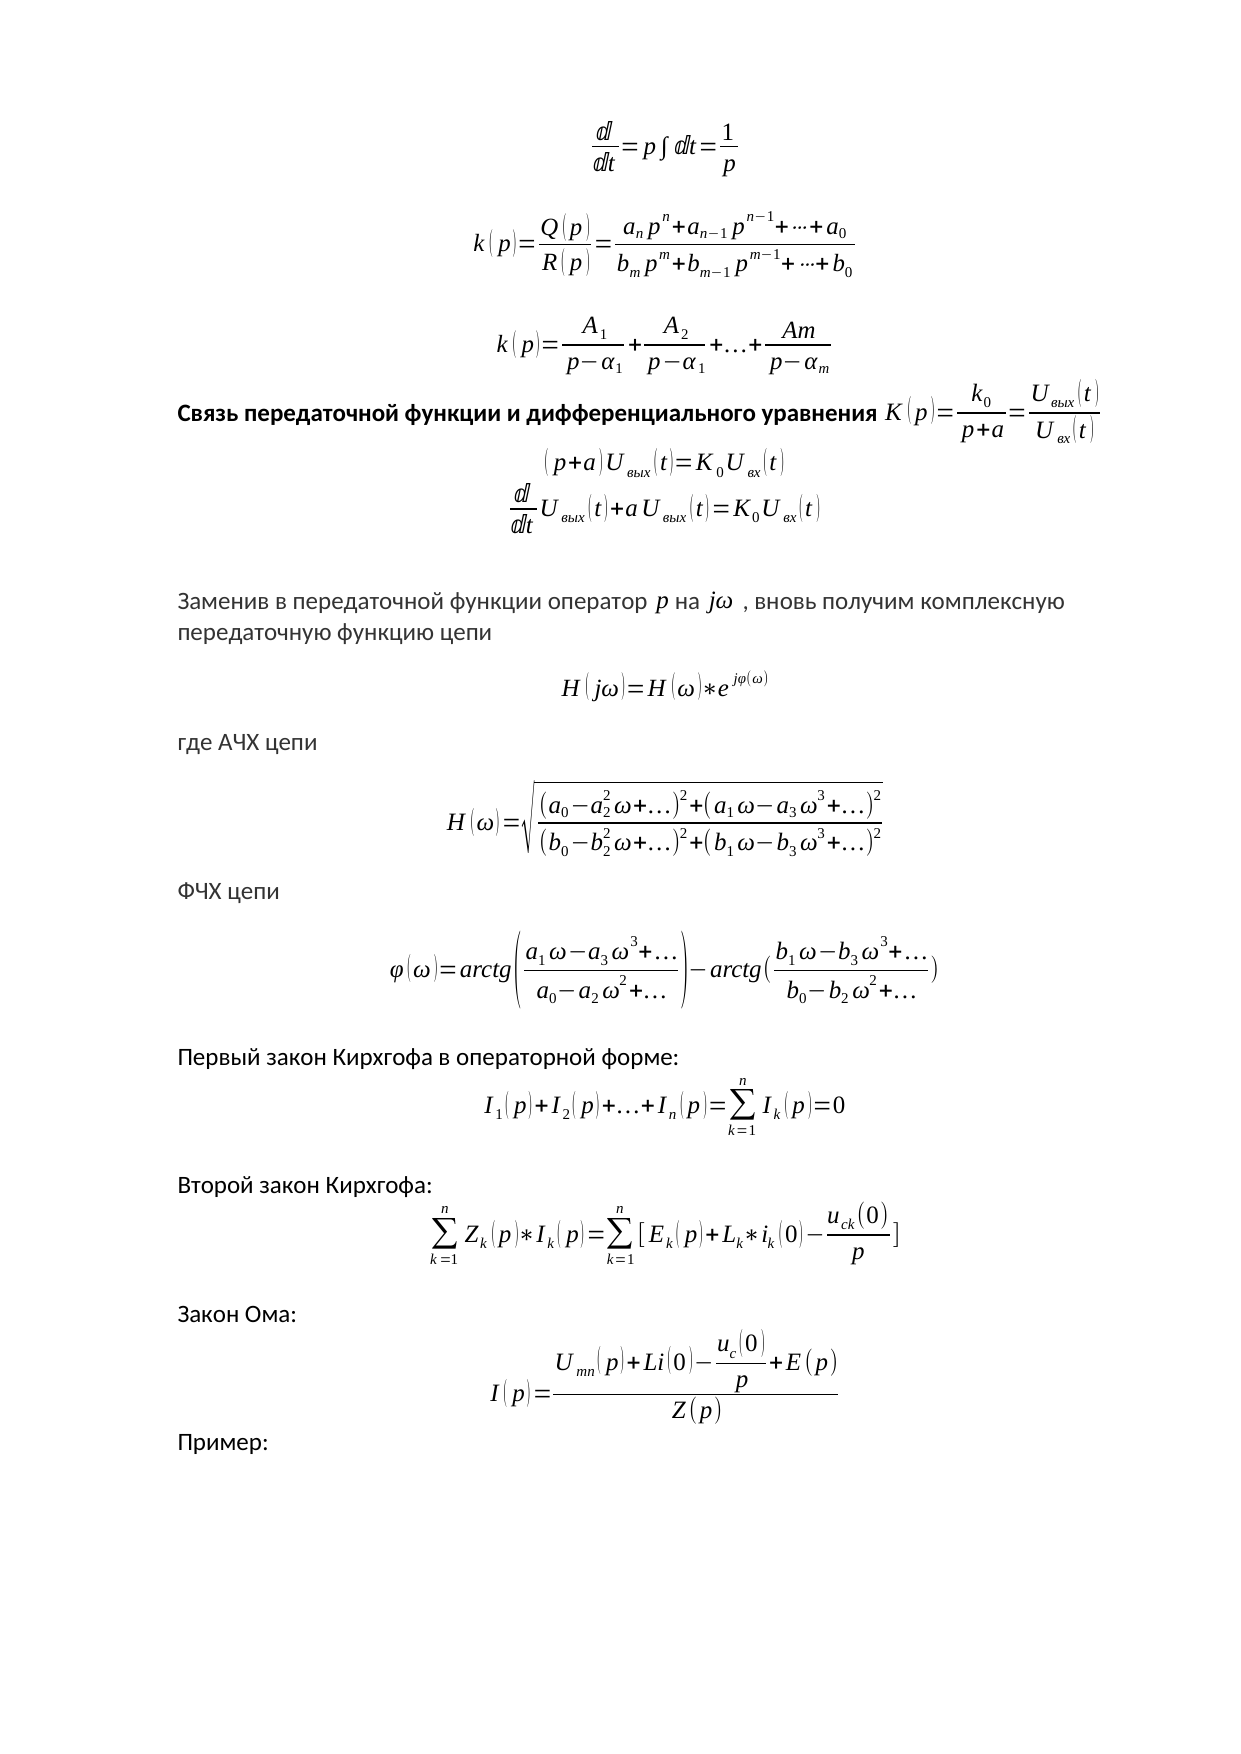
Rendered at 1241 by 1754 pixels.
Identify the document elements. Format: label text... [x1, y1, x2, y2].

text Пример: [177, 1426, 1152, 1457]
text Заменив в передаточной функции оператор на , вновь получим комплексную передаточную функцию цепи [177, 585, 1152, 646]
text Первый закон Кирхгофа в операторной форме: [177, 1041, 1152, 1072]
text Связь передаточной функции и дифференциального уравнения [177, 378, 1152, 447]
text ФЧХ цепи [177, 876, 1152, 906]
text где АЧХ цепи [177, 726, 1152, 757]
text Второй закон Кирхгофа: [177, 1169, 1152, 1200]
text Закон Ома: [177, 1298, 1152, 1328]
